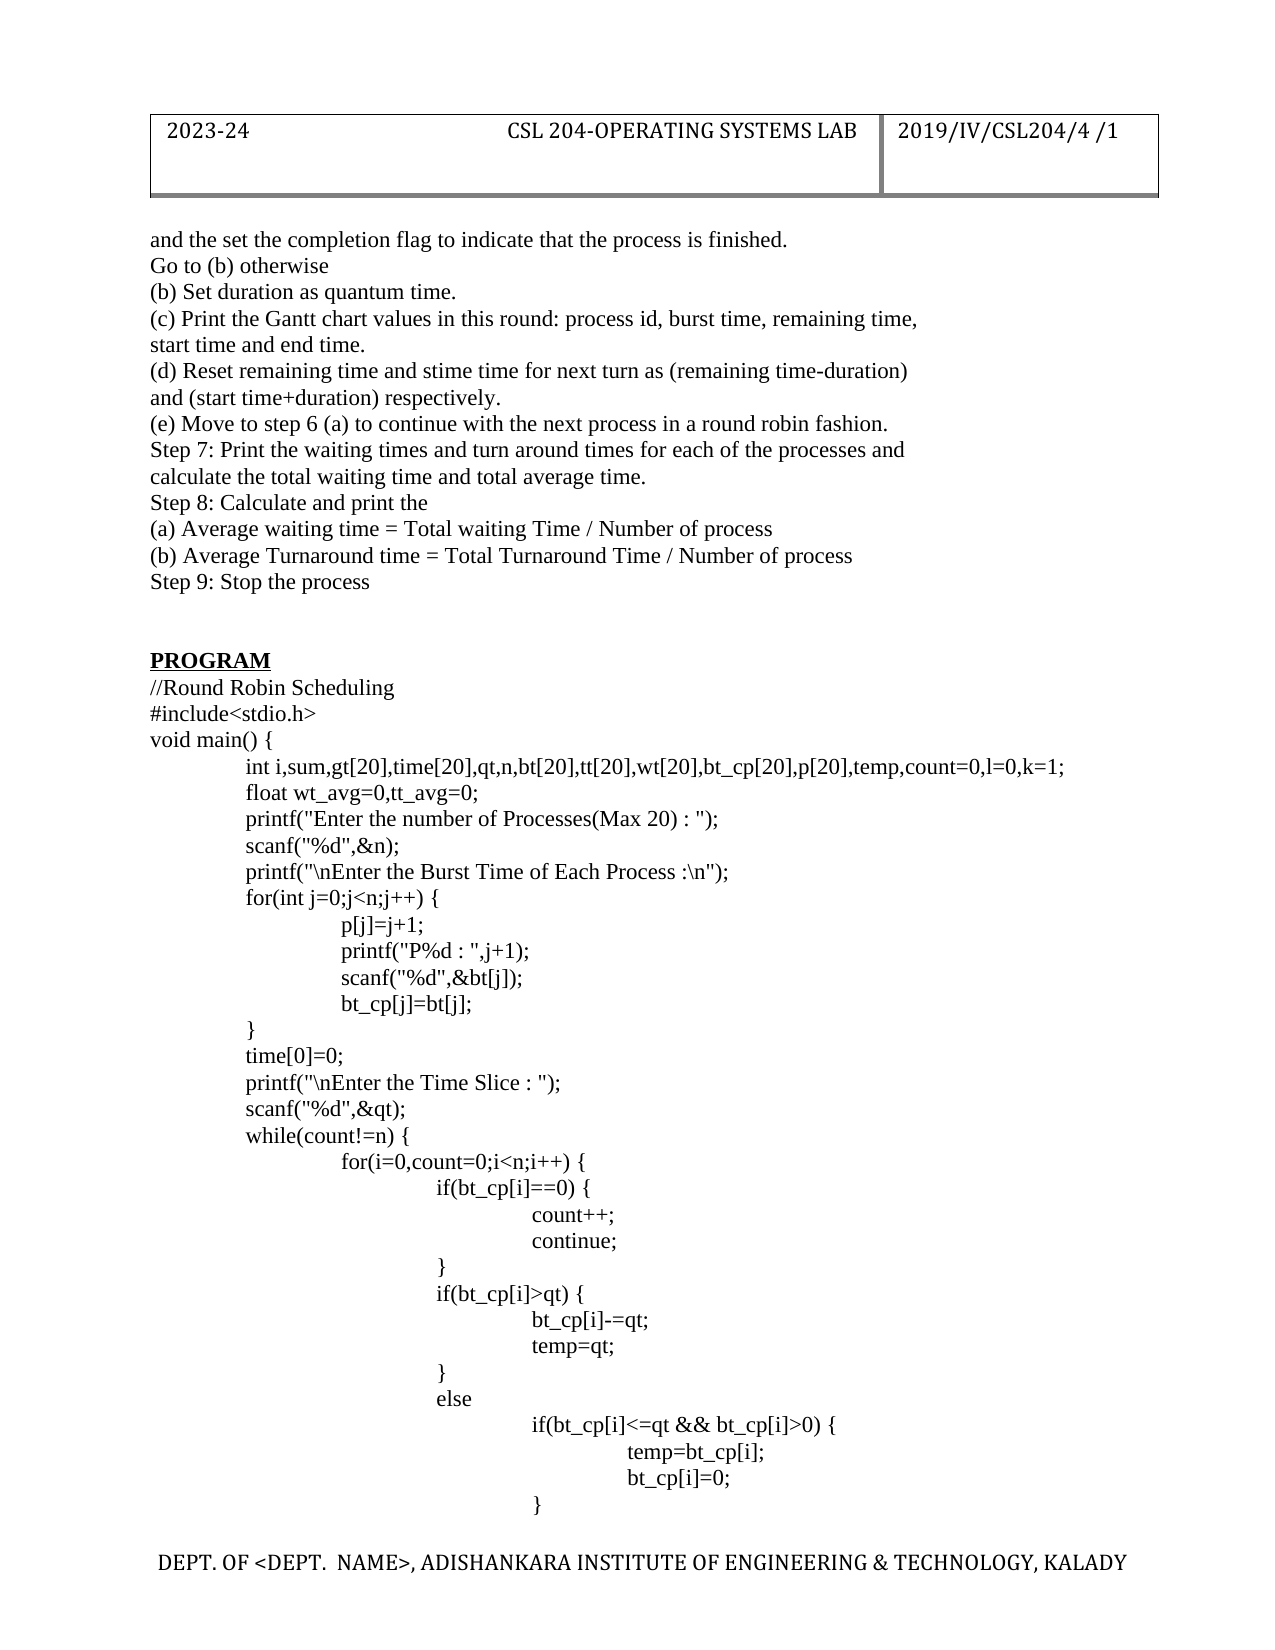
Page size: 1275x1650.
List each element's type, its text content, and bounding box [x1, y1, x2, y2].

text printf("P%d : ",j+1); [150, 937, 1134, 963]
text time[0]=0; [150, 1043, 1134, 1069]
text bt_cp[i]-=qt; [150, 1306, 1134, 1332]
text } [150, 1359, 1134, 1385]
text (c) Print the Gantt chart values in this round: process id, burst time, remaining time, [150, 305, 1134, 331]
text } [150, 1016, 1134, 1043]
text bt_cp[j]=bt[j]; [150, 990, 1134, 1016]
text p[j]=j+1; [150, 911, 1134, 937]
text (e) Move to step 6 (a) to continue with the next process in a round robin fashion. [150, 410, 1134, 436]
text start time and end time. [150, 331, 1134, 357]
text printf("\nEnter the Burst Time of Each Process :\n"); [150, 858, 1134, 884]
text temp=bt_cp[i]; [150, 1438, 1134, 1464]
text count++; [150, 1201, 1134, 1227]
text if(bt_cp[i]<=qt && bt_cp[i]>0) { [150, 1412, 1134, 1438]
text float wt_avg=0,tt_avg=0; [150, 779, 1134, 805]
text for(int j=0;j<n;j++) { [150, 884, 1134, 911]
text } [150, 1253, 1134, 1280]
text } [150, 1491, 1134, 1517]
text for(i=0,count=0;i<n;i++) { [150, 1148, 1134, 1174]
text and (start time+duration) respectively. [150, 384, 1134, 410]
text calculate the total waiting time and total average time. [150, 463, 1134, 489]
text continue; [150, 1227, 1134, 1253]
text PROGRAM [150, 647, 1134, 674]
text Step 8: Calculate and print the [150, 489, 1134, 516]
text Step 7: Print the waiting times and turn around times for each of the processes and [150, 436, 1134, 463]
text else [150, 1385, 1134, 1412]
text printf("Enter the number of Processes(Max 20) : "); [150, 805, 1134, 832]
text scanf("%d",&n); [150, 832, 1134, 858]
text #include<stdio.h> [150, 700, 1134, 726]
text scanf("%d",&bt[j]); [150, 963, 1134, 990]
text and the set the completion flag to indicate that the process is finished. [150, 226, 1134, 252]
text scanf("%d",&qt); [150, 1095, 1134, 1122]
text (b) Set duration as quantum time. [150, 278, 1134, 305]
text printf("\nEnter the Time Slice : "); [150, 1069, 1134, 1095]
text void main() { [150, 726, 1134, 753]
text int i,sum,gt[20],time[20],qt,n,bt[20],tt[20],wt[20],bt_cp[20],p[20],temp,count=0,l=0,k=1; [150, 753, 1134, 779]
text (a) Average waiting time = Total waiting Time / Number of process [150, 516, 1134, 542]
text Go to (b) otherwise [150, 252, 1134, 278]
text (b) Average Turnaround time = Total Turnaround Time / Number of process [150, 542, 1134, 568]
text if(bt_cp[i]==0) { [150, 1174, 1134, 1201]
text Step 9: Stop the process [150, 568, 1134, 594]
text //Round Robin Scheduling [150, 674, 1134, 700]
text (d) Reset remaining time and stime time for next turn as (remaining time-duration) [150, 357, 1134, 384]
text while(count!=n) { [150, 1122, 1134, 1148]
text bt_cp[i]=0; [150, 1464, 1134, 1491]
text temp=qt; [150, 1332, 1134, 1359]
text if(bt_cp[i]>qt) { [150, 1280, 1134, 1306]
